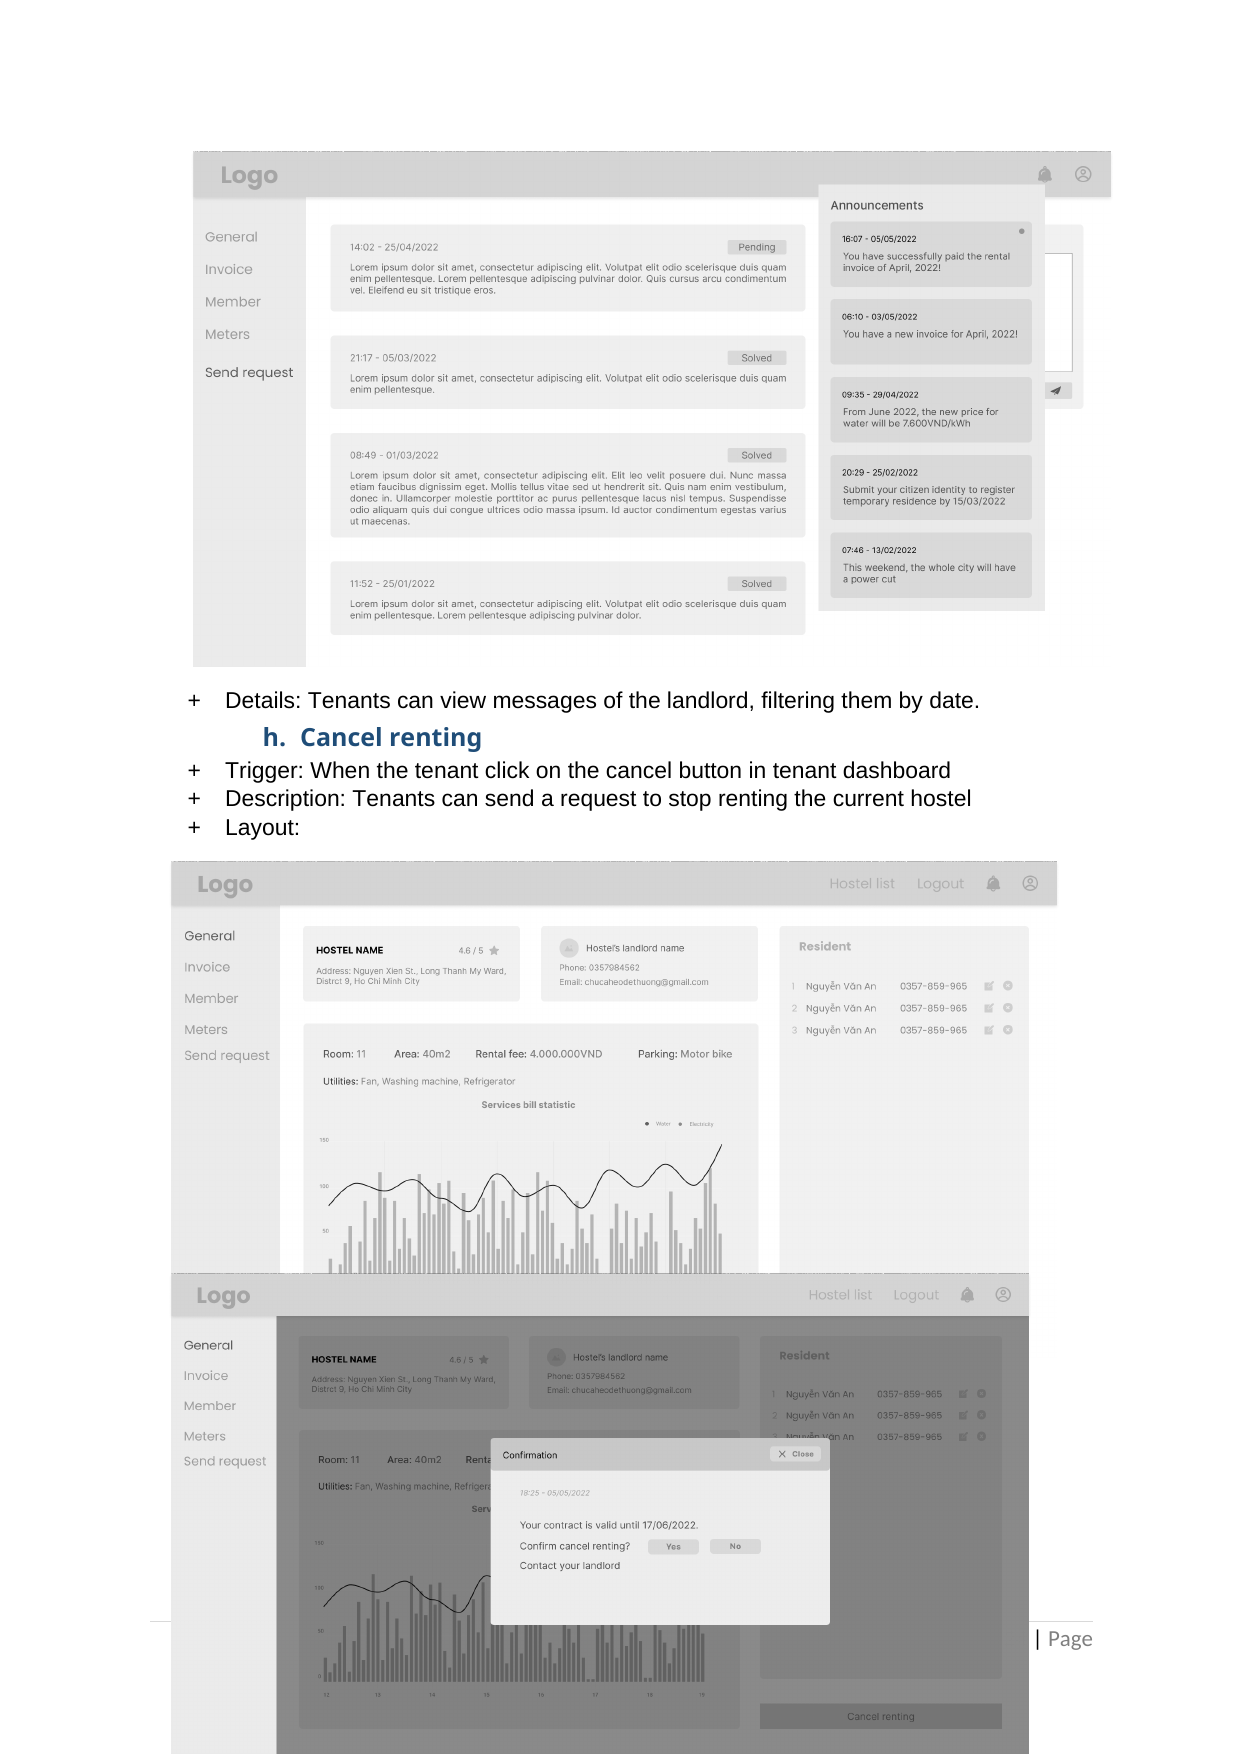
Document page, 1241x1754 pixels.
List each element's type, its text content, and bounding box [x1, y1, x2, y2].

list Layout: [187, 813, 1093, 840]
picture [168, 860, 1060, 1754]
list Trigger: When the tenant click on the cancel button in tenant dashboard [187, 757, 1093, 783]
subtitle Cancel renting [262, 720, 1093, 754]
list Description: Tenants can send a request to stop renting the current hostel [187, 785, 1093, 811]
picture [190, 150, 1114, 667]
